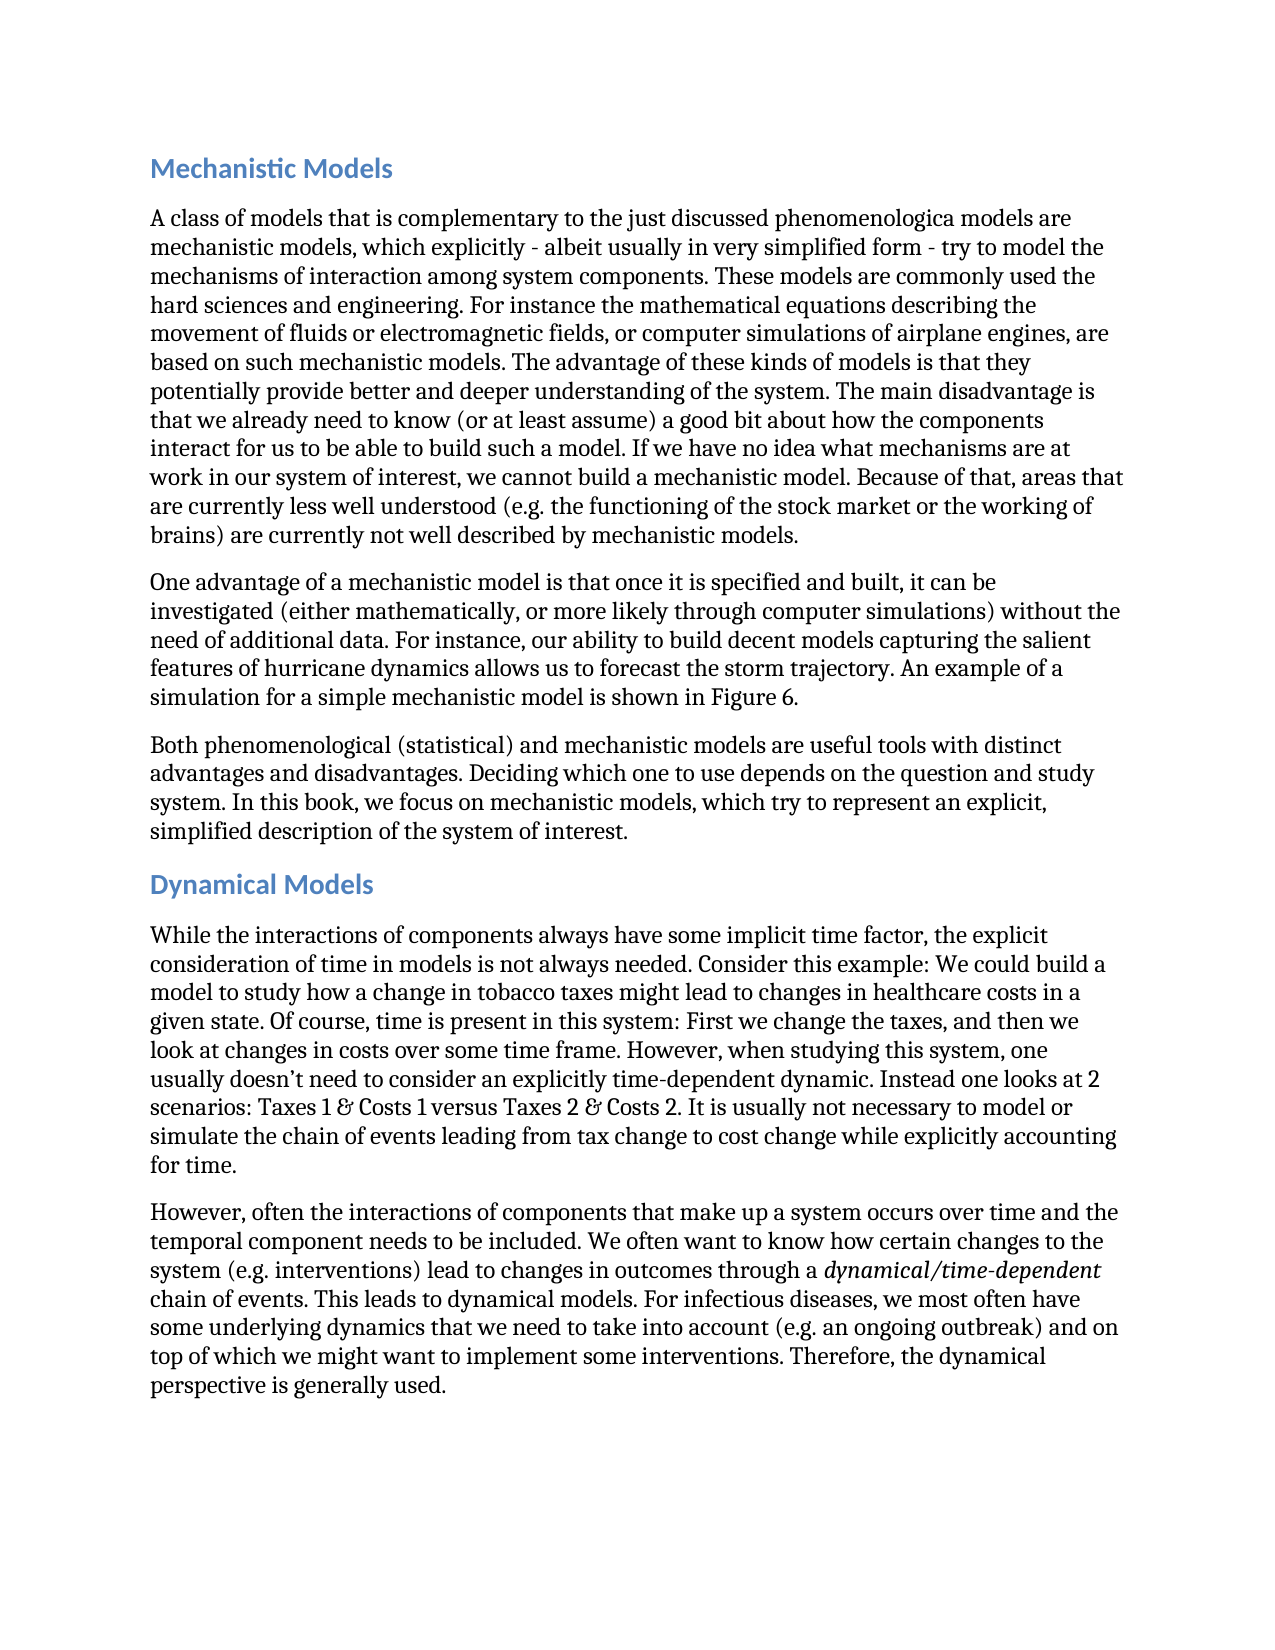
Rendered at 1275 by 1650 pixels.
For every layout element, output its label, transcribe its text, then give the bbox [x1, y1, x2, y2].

subtitle Mechanistic Models [150, 150, 1125, 186]
text A class of models that is complementary to the just discussed phenomenologica models are mechanistic models, which explicitly - albeit usually in very simplified form - try to model the mechanisms of interaction among system components. These models are commonly used the hard sciences and engineering. For instance the mathematical equations describing the movement of fluids or electromagnetic fields, or computer simulations of airplane engines, are based on such mechanistic models. The advantage of these kinds of models is that they potentially provide better and deeper understanding of the system. The main disadvantage is that we already need to know (or at least assume) a good bit about how the components interact for us to be able to build such a model. If we have no idea what mechanisms are at work in our system of interest, we cannot build a mechanistic model. Because of that, areas that are currently less well understood (e.g. the functioning of the stock market or the working of brains) are currently not well described by mechanistic models. [150, 204, 1125, 549]
text While the interactions of components always have some implicit time factor, the explicit consideration of time in models is not always needed. Consider this example: We could build a model to study how a change in tobacco taxes might lead to changes in healthcare costs in a given state. Of course, time is present in this system: First we change the taxes, and then we look at changes in costs over some time frame. However, when studying this system, one usually doesn’t need to consider an explicitly time-dependent dynamic. Instead one looks at 2 scenarios: Taxes 1 & Costs 1 versus Taxes 2 & Costs 2. It is usually not necessary to model or simulate the chain of events leading from tax change to cost change while explicitly accounting for time. [150, 921, 1125, 1179]
text Both phenomenological (statistical) and mechanistic models are useful tools with distinct advantages and disadvantages. Deciding which one to use depends on the question and study system. In this book, we focus on mechanistic models, which try to represent an explicit, simplified description of the system of interest. [150, 731, 1125, 846]
text However, often the interactions of components that make up a system occurs over time and the temporal component needs to be included. We often want to know how certain changes to the system (e.g. interventions) lead to changes in outcomes through a dynamical/time-dependent chain of events. This leads to dynamical models. For infectious diseases, we most often have some underlying dynamics that we need to take into account (e.g. an ongoing outbreak) and on top of which we might want to implement some interventions. Therefore, the dynamical perspective is generally used. [150, 1198, 1125, 1399]
text One advantage of a mechanistic model is that once it is specified and built, it can be investigated (either mathematically, or more likely through computer simulations) without the need of additional data. For instance, our ability to build decent models capturing the salient features of hurricane dynamics allows us to forecast the storm trajectory. An example of a simulation for a simple mechanistic model is shown in Figure 6. [150, 568, 1125, 712]
subtitle Dynamical Models [150, 866, 1125, 902]
